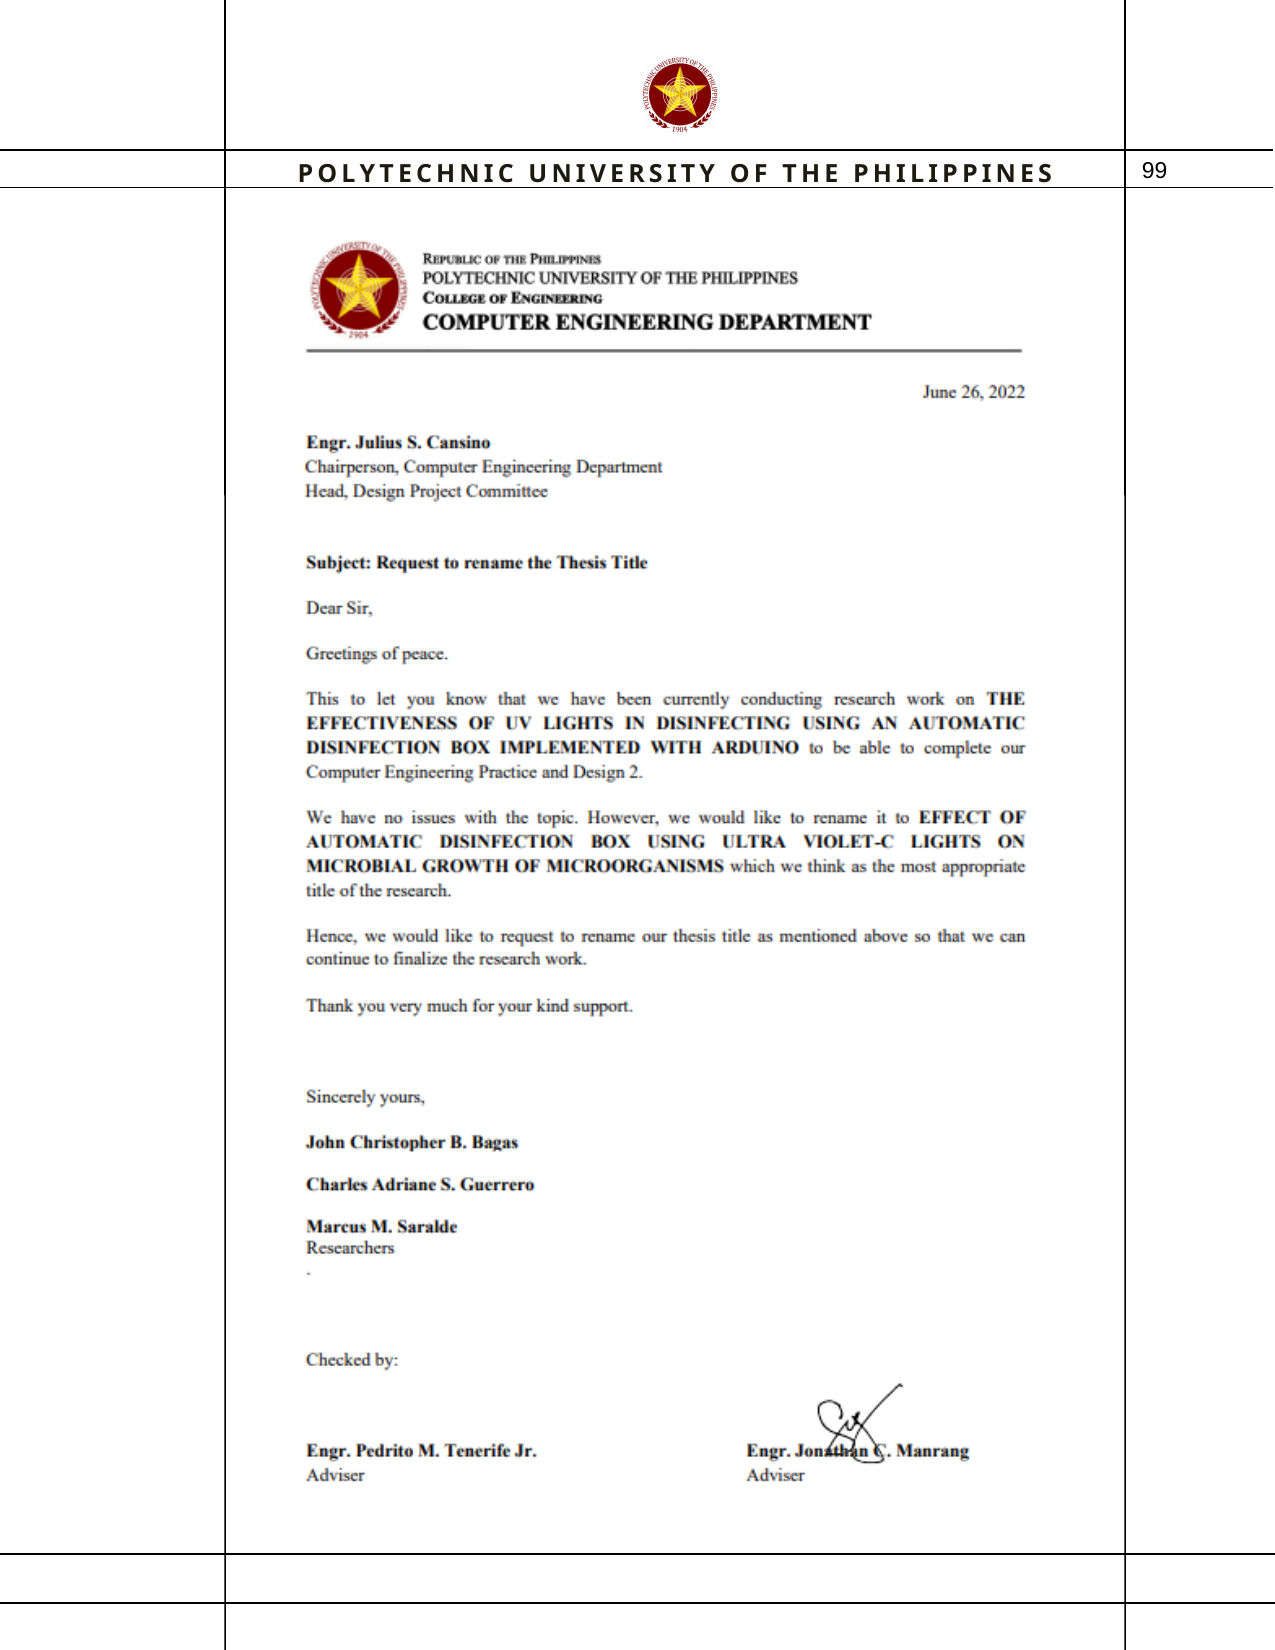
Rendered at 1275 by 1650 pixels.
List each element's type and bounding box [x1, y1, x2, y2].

picture [642, 57, 718, 133]
picture [288, 218, 1062, 1501]
